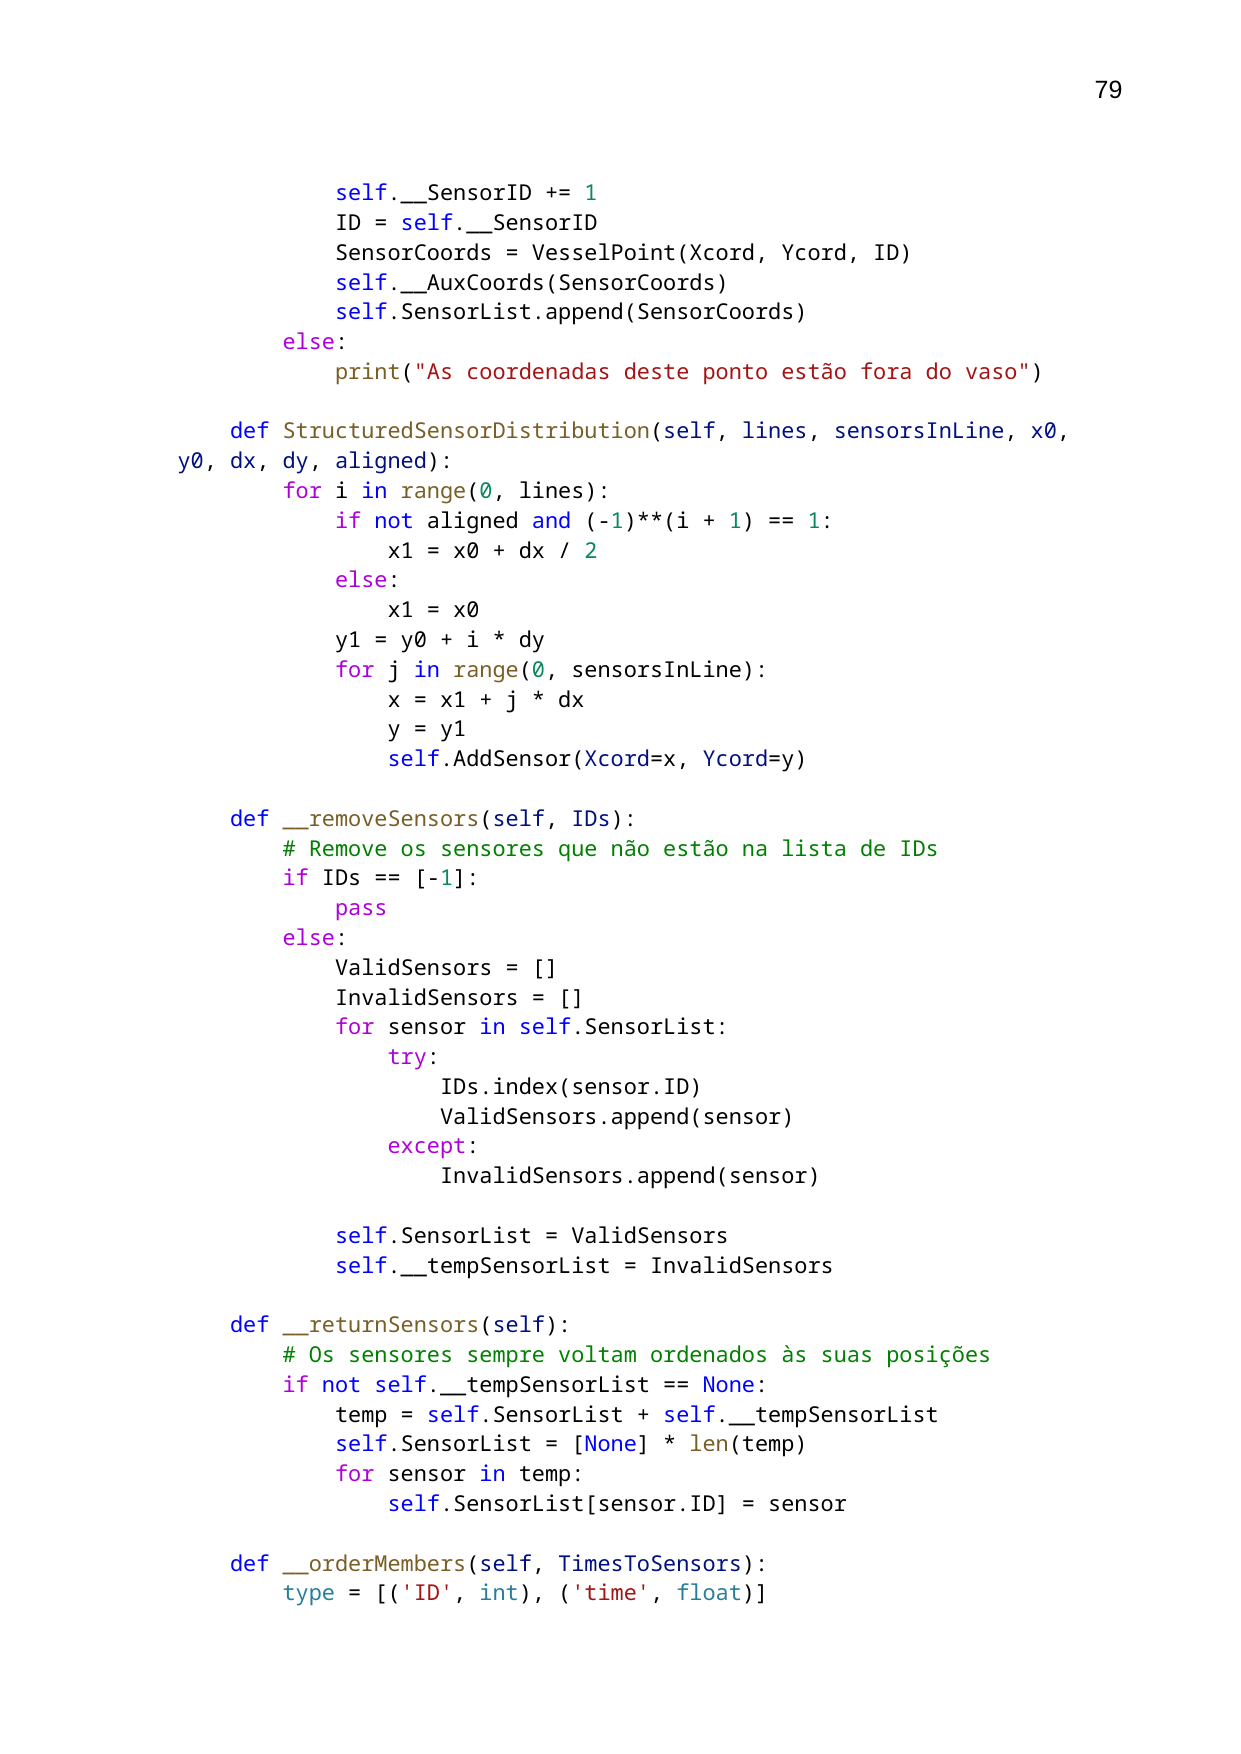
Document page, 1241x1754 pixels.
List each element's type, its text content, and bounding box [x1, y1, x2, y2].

text ValidSensors.append(sensor) [177, 1101, 1122, 1131]
text self.AddSensor(Xcord=x, Ycord=y) [177, 743, 1122, 773]
text if IDs == [-1]: [177, 862, 1122, 892]
text self.__SensorID += 1 [177, 177, 1122, 207]
text self.SensorList = [None] * len(temp) [177, 1428, 1122, 1458]
text print("As coordenadas deste ponto estão fora do vaso") [177, 356, 1122, 386]
text self.SensorList = ValidSensors [177, 1220, 1122, 1250]
text if not aligned and (-1)**(i + 1) == 1: [177, 505, 1122, 535]
text self.SensorList.append(SensorCoords) [177, 296, 1122, 326]
text # Remove os sensores que não estão na lista de IDs [177, 833, 1122, 862]
text def __orderMembers(self, TimesToSensors): [177, 1548, 1122, 1577]
text self.SensorList[sensor.ID] = sensor [177, 1488, 1122, 1518]
text def __removeSensors(self, IDs): [177, 803, 1122, 833]
text SensorCoords = VesselPoint(Xcord, Ycord, ID) [177, 237, 1122, 267]
text def __returnSensors(self): [177, 1309, 1122, 1339]
text x1 = x0 [177, 594, 1122, 624]
text for i in range(0, lines): [177, 475, 1122, 505]
text y1 = y0 + i * dy [177, 624, 1122, 654]
text y = y1 [177, 713, 1122, 743]
text except: [177, 1131, 1122, 1160]
text IDs.index(sensor.ID) [177, 1071, 1122, 1101]
text def StructuredSensorDistribution(self, lines, sensorsInLine, x0, y0, dx, dy, aligned): [177, 416, 1122, 475]
text else: [177, 326, 1122, 356]
text if not self.__tempSensorList == None: [177, 1369, 1122, 1399]
text ValidSensors = [] [177, 952, 1122, 982]
text InvalidSensors.append(sensor) [177, 1160, 1122, 1190]
text else: [177, 564, 1122, 594]
text temp = self.SensorList + self.__tempSensorList [177, 1399, 1122, 1428]
text for sensor in self.SensorList: [177, 1011, 1122, 1041]
text else: [177, 922, 1122, 952]
text self.__AuxCoords(SensorCoords) [177, 267, 1122, 296]
text ID = self.__SensorID [177, 207, 1122, 237]
text x = x1 + j * dx [177, 684, 1122, 713]
text pass [177, 892, 1122, 922]
text self.__tempSensorList = InvalidSensors [177, 1250, 1122, 1279]
text x1 = x0 + dx / 2 [177, 535, 1122, 564]
text # Os sensores sempre voltam ordenados às suas posições [177, 1339, 1122, 1369]
text type = [('ID', int), ('time', float)] [177, 1577, 1122, 1607]
text for sensor in temp: [177, 1458, 1122, 1488]
text InvalidSensors = [] [177, 982, 1122, 1011]
text for j in range(0, sensorsInLine): [177, 654, 1122, 684]
text try: [177, 1041, 1122, 1071]
